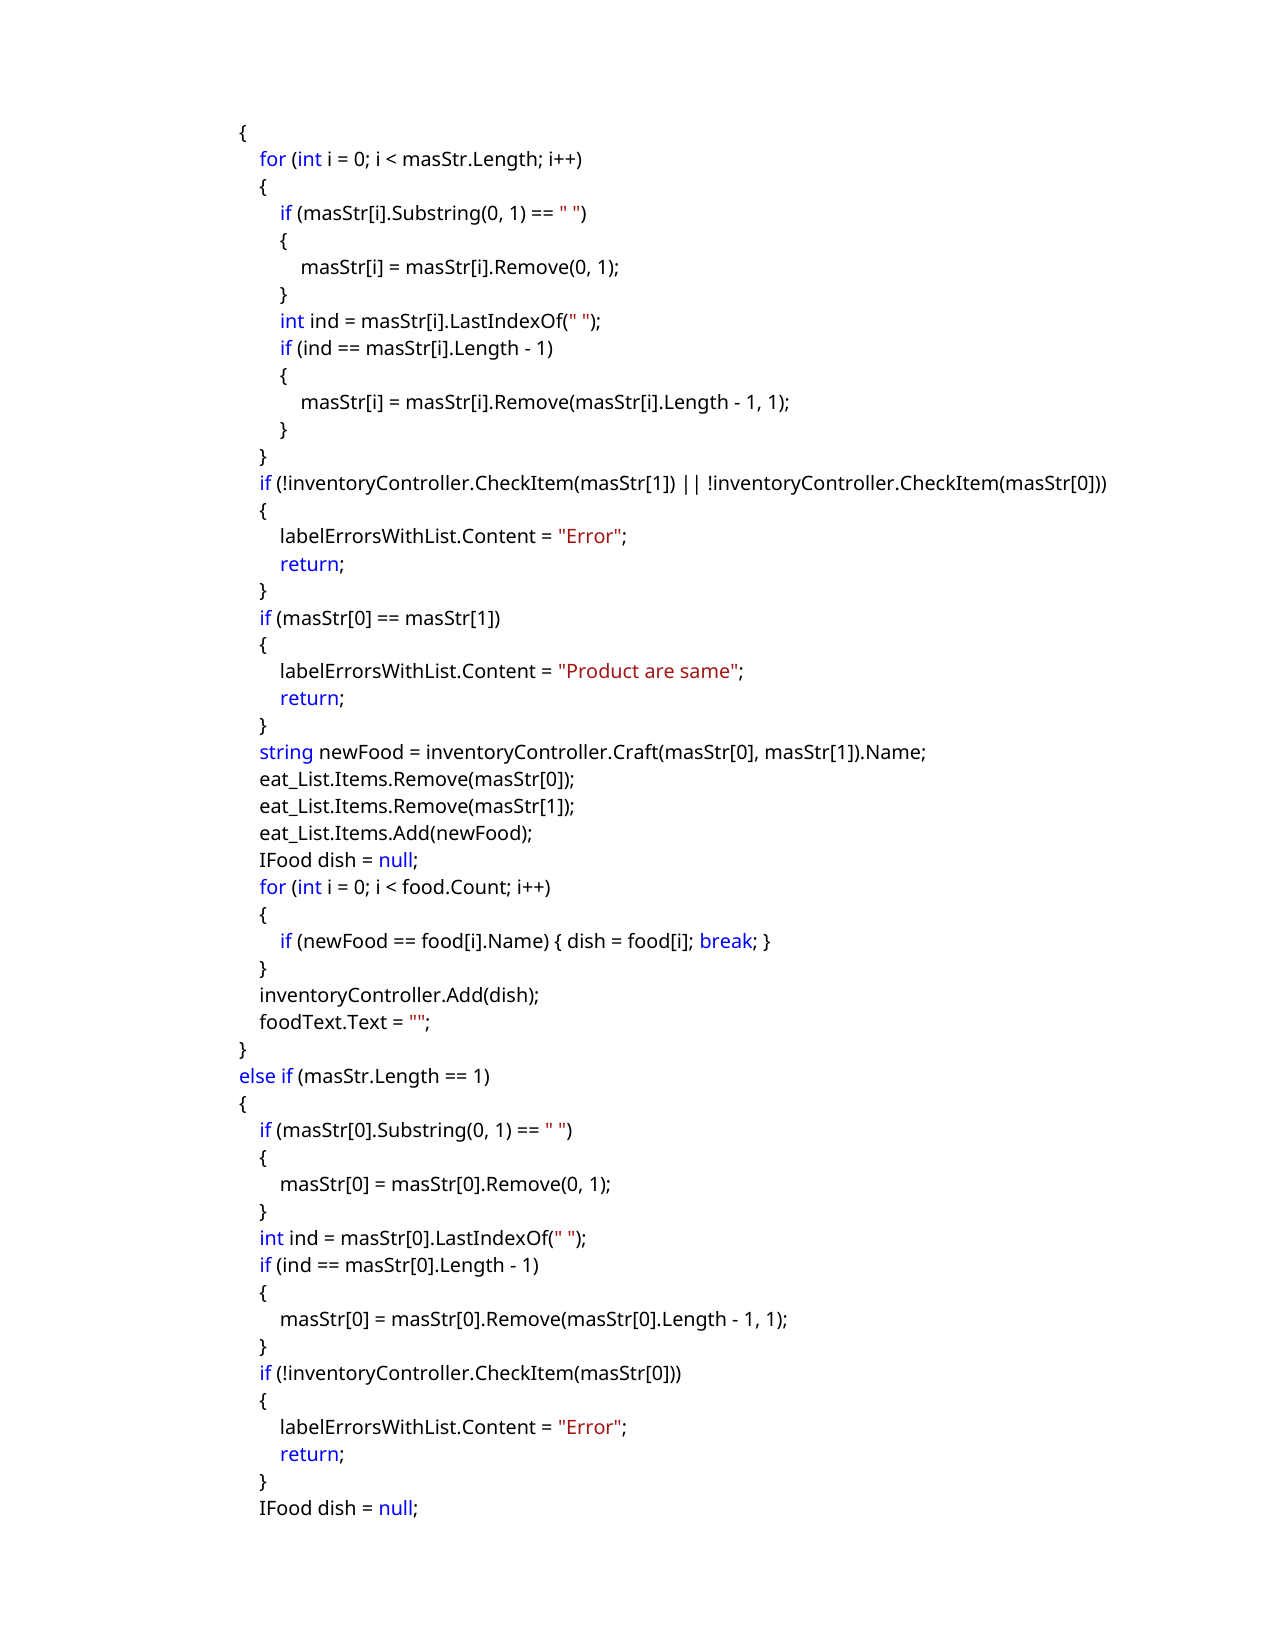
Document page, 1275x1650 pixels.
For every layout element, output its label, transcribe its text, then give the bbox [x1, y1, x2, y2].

text } [177, 1332, 1186, 1359]
text } [177, 280, 1186, 307]
text { [177, 1089, 1186, 1116]
text } [177, 1035, 1186, 1062]
text { [177, 361, 1186, 388]
text eat_List.Items.Remove(masStr[0]); [177, 766, 1186, 793]
text return; [177, 550, 1186, 577]
text labelErrorsWithList.Content = "Error"; [177, 1413, 1186, 1440]
text { [177, 1278, 1186, 1305]
text { [177, 901, 1186, 927]
text if (ind == masStr[i].Length - 1) [177, 334, 1186, 361]
text } [177, 1467, 1186, 1494]
text foodText.Text = ""; [177, 1008, 1186, 1035]
text string newFood = inventoryController.Craft(masStr[0], masStr[1]).Name; [177, 739, 1186, 766]
text if (!inventoryController.CheckItem(masStr[1]) || !inventoryController.CheckItem(masStr[0])) [177, 469, 1186, 496]
text eat_List.Items.Remove(masStr[1]); [177, 793, 1186, 819]
text { [177, 1386, 1186, 1413]
text if (masStr[i].Substring(0, 1) == " ") [177, 199, 1186, 226]
text for (int i = 0; i < masStr.Length; i++) [177, 145, 1186, 172]
text { [177, 226, 1186, 253]
text return; [177, 685, 1186, 712]
text } [177, 577, 1186, 604]
text int ind = masStr[0].LastIndexOf(" "); [177, 1224, 1186, 1251]
text inventoryController.Add(dish); [177, 981, 1186, 1008]
text { [177, 631, 1186, 658]
text } [177, 1197, 1186, 1224]
text eat_List.Items.Add(newFood); [177, 819, 1186, 847]
text } [177, 415, 1186, 442]
text IFood dish = null; [177, 847, 1186, 873]
text if (newFood == food[i].Name) { dish = food[i]; break; } [177, 927, 1186, 954]
text masStr[i] = masStr[i].Remove(masStr[i].Length - 1, 1); [177, 388, 1186, 415]
text IFood dish = null; [177, 1494, 1186, 1521]
text if (!inventoryController.CheckItem(masStr[0])) [177, 1359, 1186, 1386]
text } [177, 954, 1186, 981]
text labelErrorsWithList.Content = "Error"; [177, 523, 1186, 550]
text { [177, 172, 1186, 199]
text } [177, 442, 1186, 469]
text masStr[i] = masStr[i].Remove(0, 1); [177, 253, 1186, 280]
text int ind = masStr[i].LastIndexOf(" "); [177, 307, 1186, 334]
text if (ind == masStr[0].Length - 1) [177, 1251, 1186, 1278]
text masStr[0] = masStr[0].Remove(0, 1); [177, 1170, 1186, 1197]
text labelErrorsWithList.Content = "Product are same"; [177, 658, 1186, 685]
text { [177, 1143, 1186, 1170]
text { [177, 118, 1186, 145]
text } [177, 712, 1186, 739]
text masStr[0] = masStr[0].Remove(masStr[0].Length - 1, 1); [177, 1305, 1186, 1332]
text return; [177, 1440, 1186, 1467]
text for (int i = 0; i < food.Count; i++) [177, 873, 1186, 901]
text if (masStr[0] == masStr[1]) [177, 604, 1186, 631]
text else if (masStr.Length == 1) [177, 1062, 1186, 1089]
text { [177, 496, 1186, 523]
text if (masStr[0].Substring(0, 1) == " ") [177, 1116, 1186, 1143]
